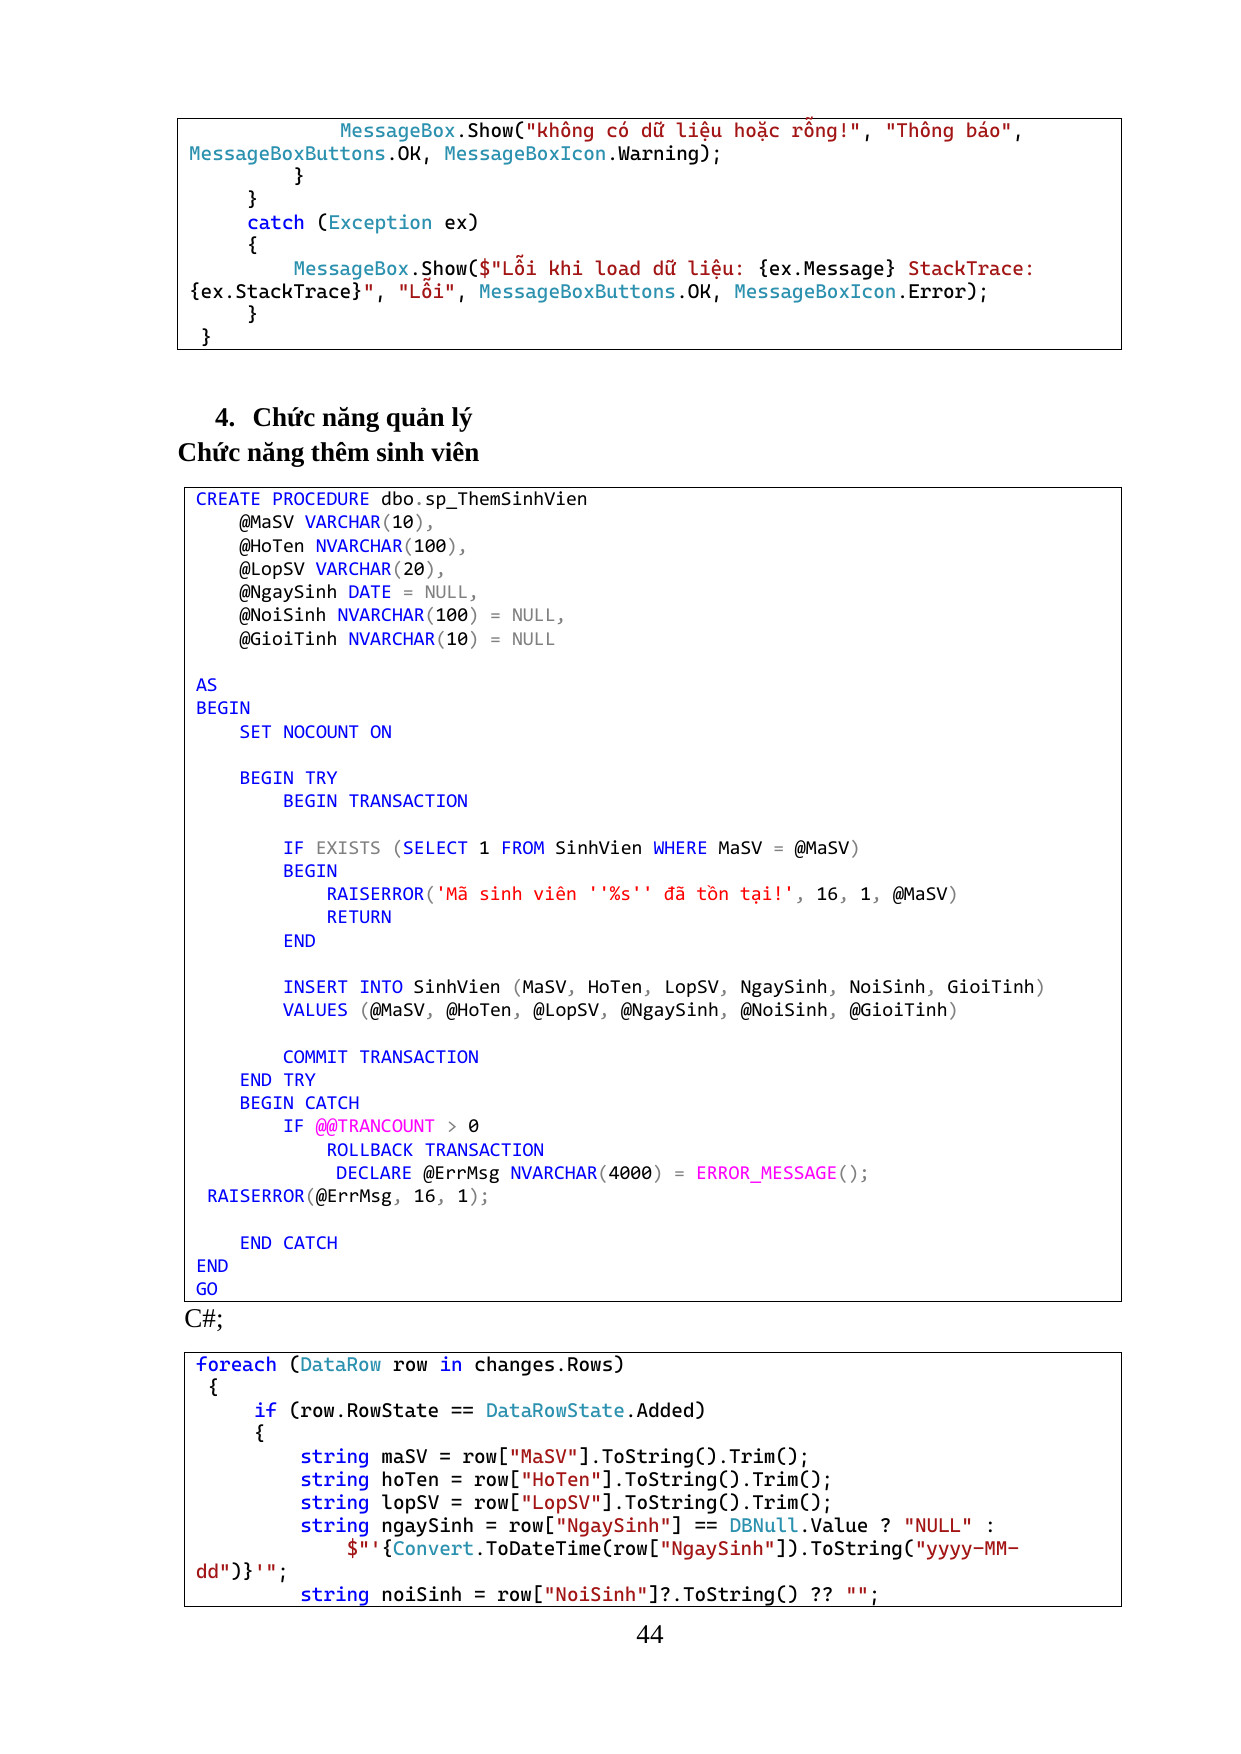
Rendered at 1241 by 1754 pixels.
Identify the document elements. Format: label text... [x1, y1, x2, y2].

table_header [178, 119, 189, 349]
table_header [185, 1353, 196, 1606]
text C#; [184, 1302, 1122, 1333]
text Chức năng thêm sinh viên [177, 436, 1122, 467]
table_header CREATE PROCEDURE dbo.sp_ThemSinhVien @MaSV VARCHAR(10), @HoTen NVARCHAR(100), @LopSV VARCHAR(20), @NgaySinh DATE = NULL, @NoiSinh NVARCHAR(100) = NULL, @GioiTinh NVARCHAR(10) = NULL AS BEGIN SET NOCOUNT ON BEGIN TRY BEGIN TRANSACTION IF EXISTS (SELECT 1 FROM SinhVien WHERE MaSV = @MaSV) BEGIN RAISERROR('Mã sinh viên ''%s'' đã tồn tại!', 16, 1, @MaSV) RETURN END INSERT INTO SinhVien (MaSV, HoTen, LopSV, NgaySinh, NoiSinh, GioiTinh) VALUES (@MaSV, @HoTen, @LopSV, @NgaySinh, @NoiSinh, @GioiTinh) COMMIT TRANSACTION END TRY BEGIN CATCH IF @@TRANCOUNT > 0 ROLLBACK TRANSACTION DECLARE @ErrMsg NVARCHAR(4000) = ERROR_MESSAGE(); RAISERROR(@ErrMsg, 16, 1); END CATCH END GO [185, 488, 1121, 1301]
subtitle Chức năng quản lý [215, 401, 1122, 432]
